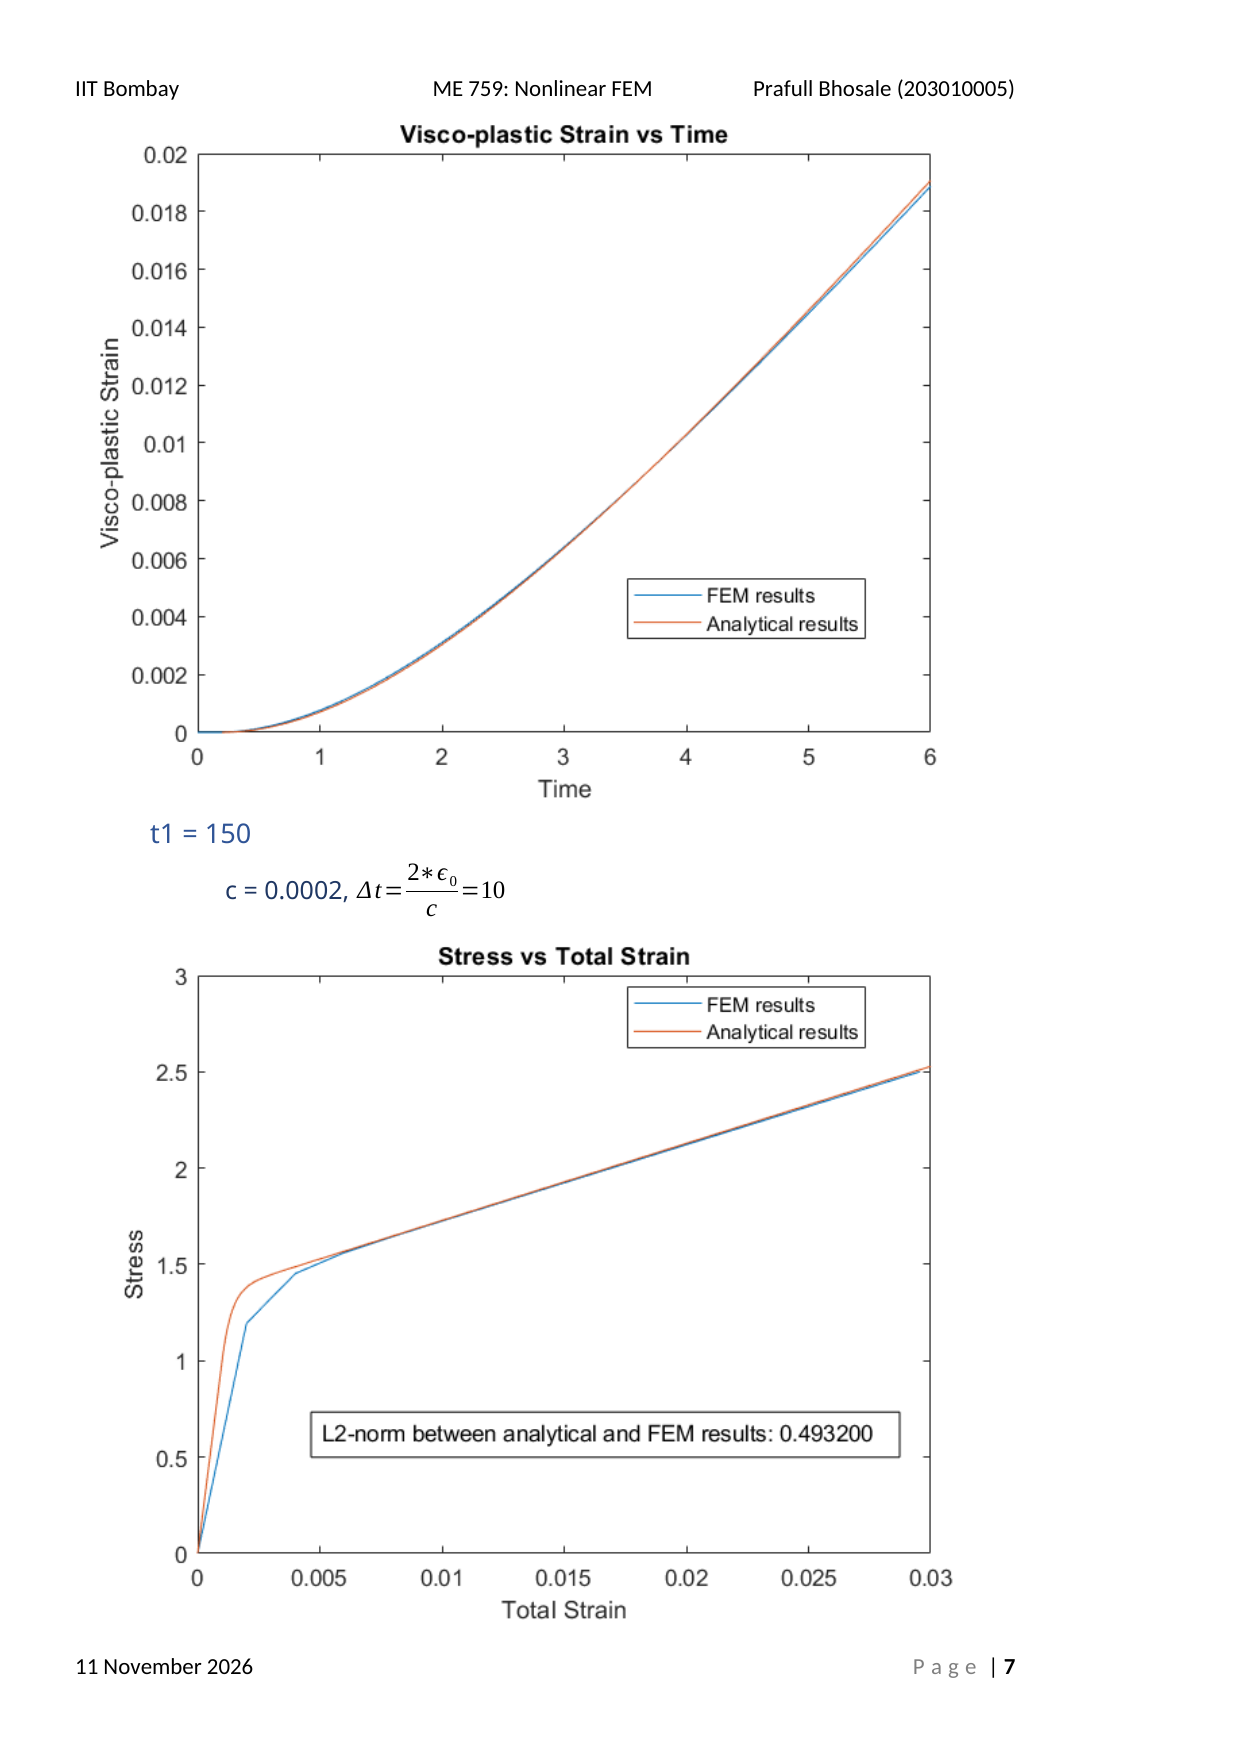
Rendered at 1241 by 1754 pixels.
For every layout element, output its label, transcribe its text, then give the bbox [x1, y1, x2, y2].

subtitle t1 = 150 [150, 814, 1165, 851]
picture [75, 923, 1020, 1632]
picture [75, 101, 1020, 811]
subtitle c = 0.0002, [225, 858, 1165, 921]
